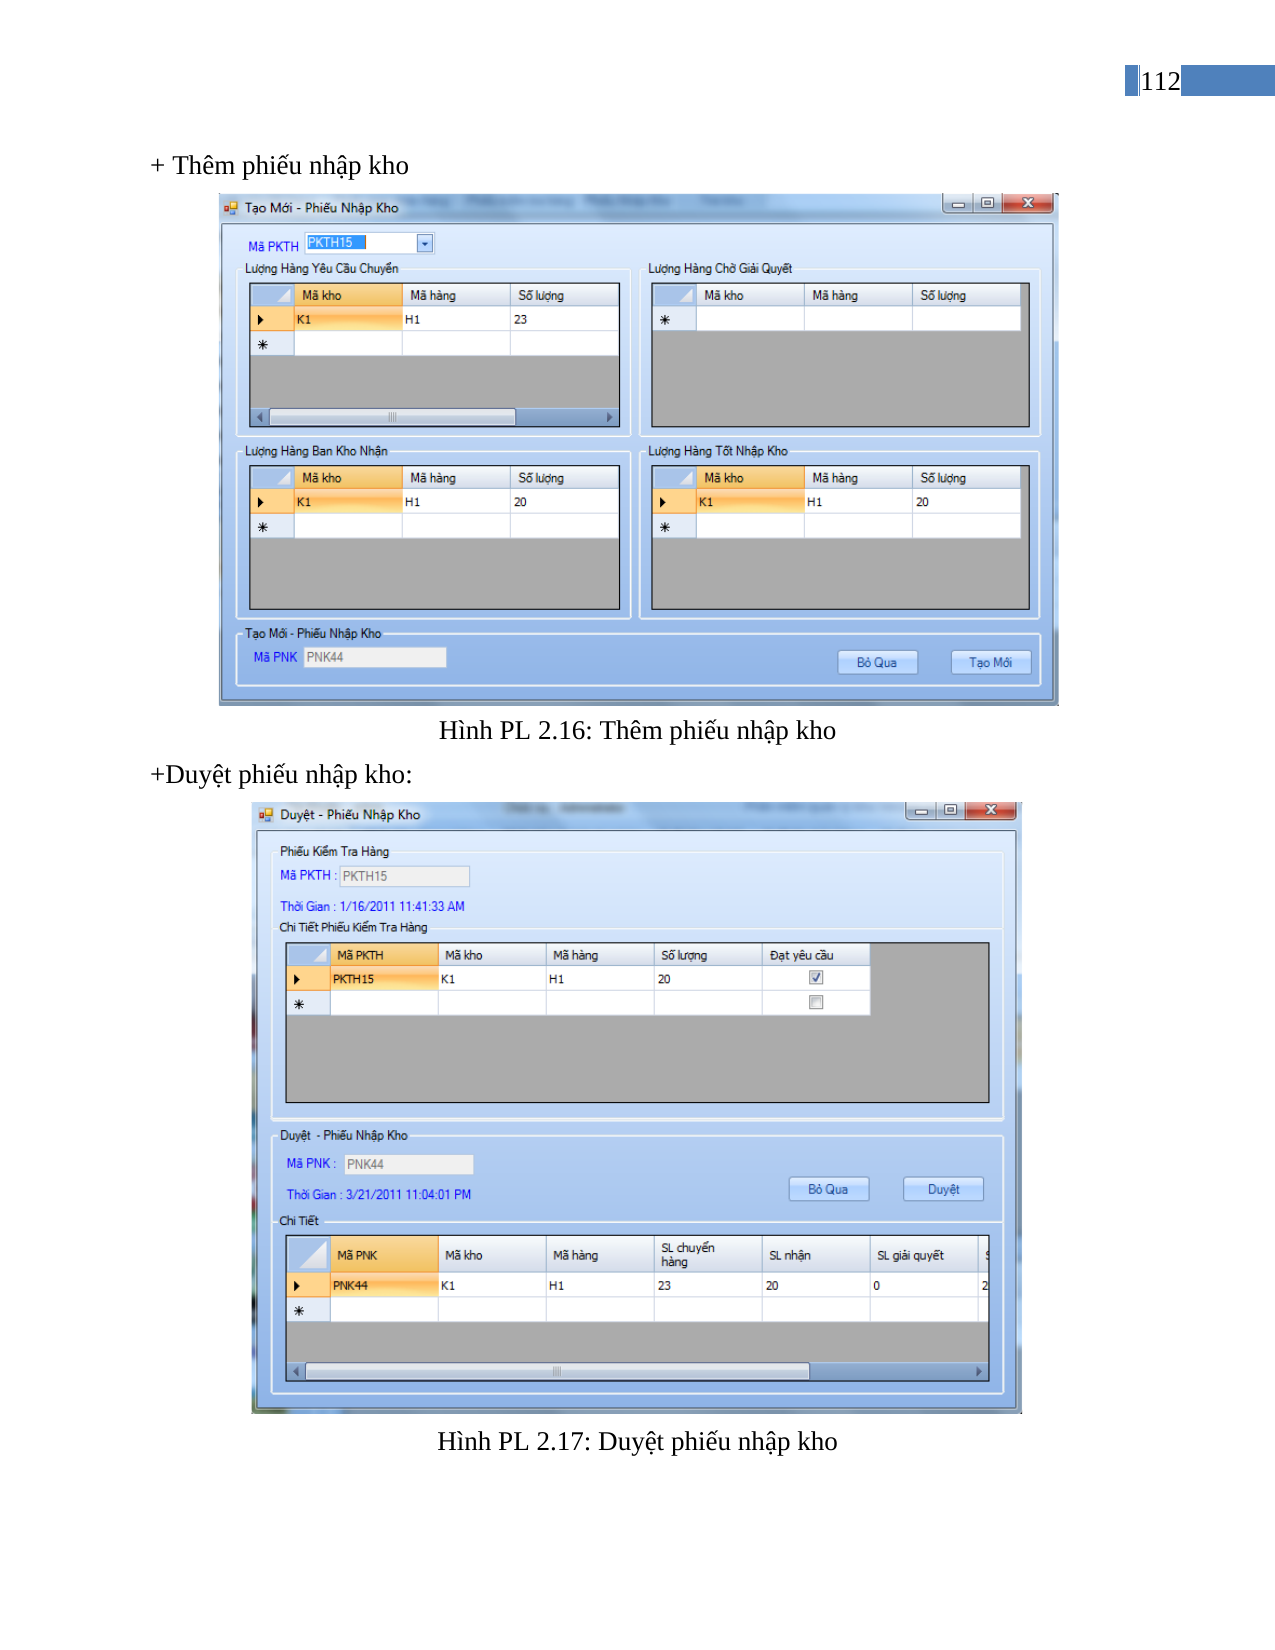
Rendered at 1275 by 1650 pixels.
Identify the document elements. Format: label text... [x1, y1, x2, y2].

text +Duyệt phiếu nhập kho: [150, 758, 1269, 789]
picture [251, 802, 1023, 1414]
picture [218, 193, 1059, 706]
text Hình PL 2.17: Duyệt phiếu nhập kho [437, 801, 1269, 1456]
text + Thêm phiếu nhập kho [150, 149, 1269, 180]
text Hình PL 2.16: Thêm phiếu nhập kho [438, 189, 1269, 746]
